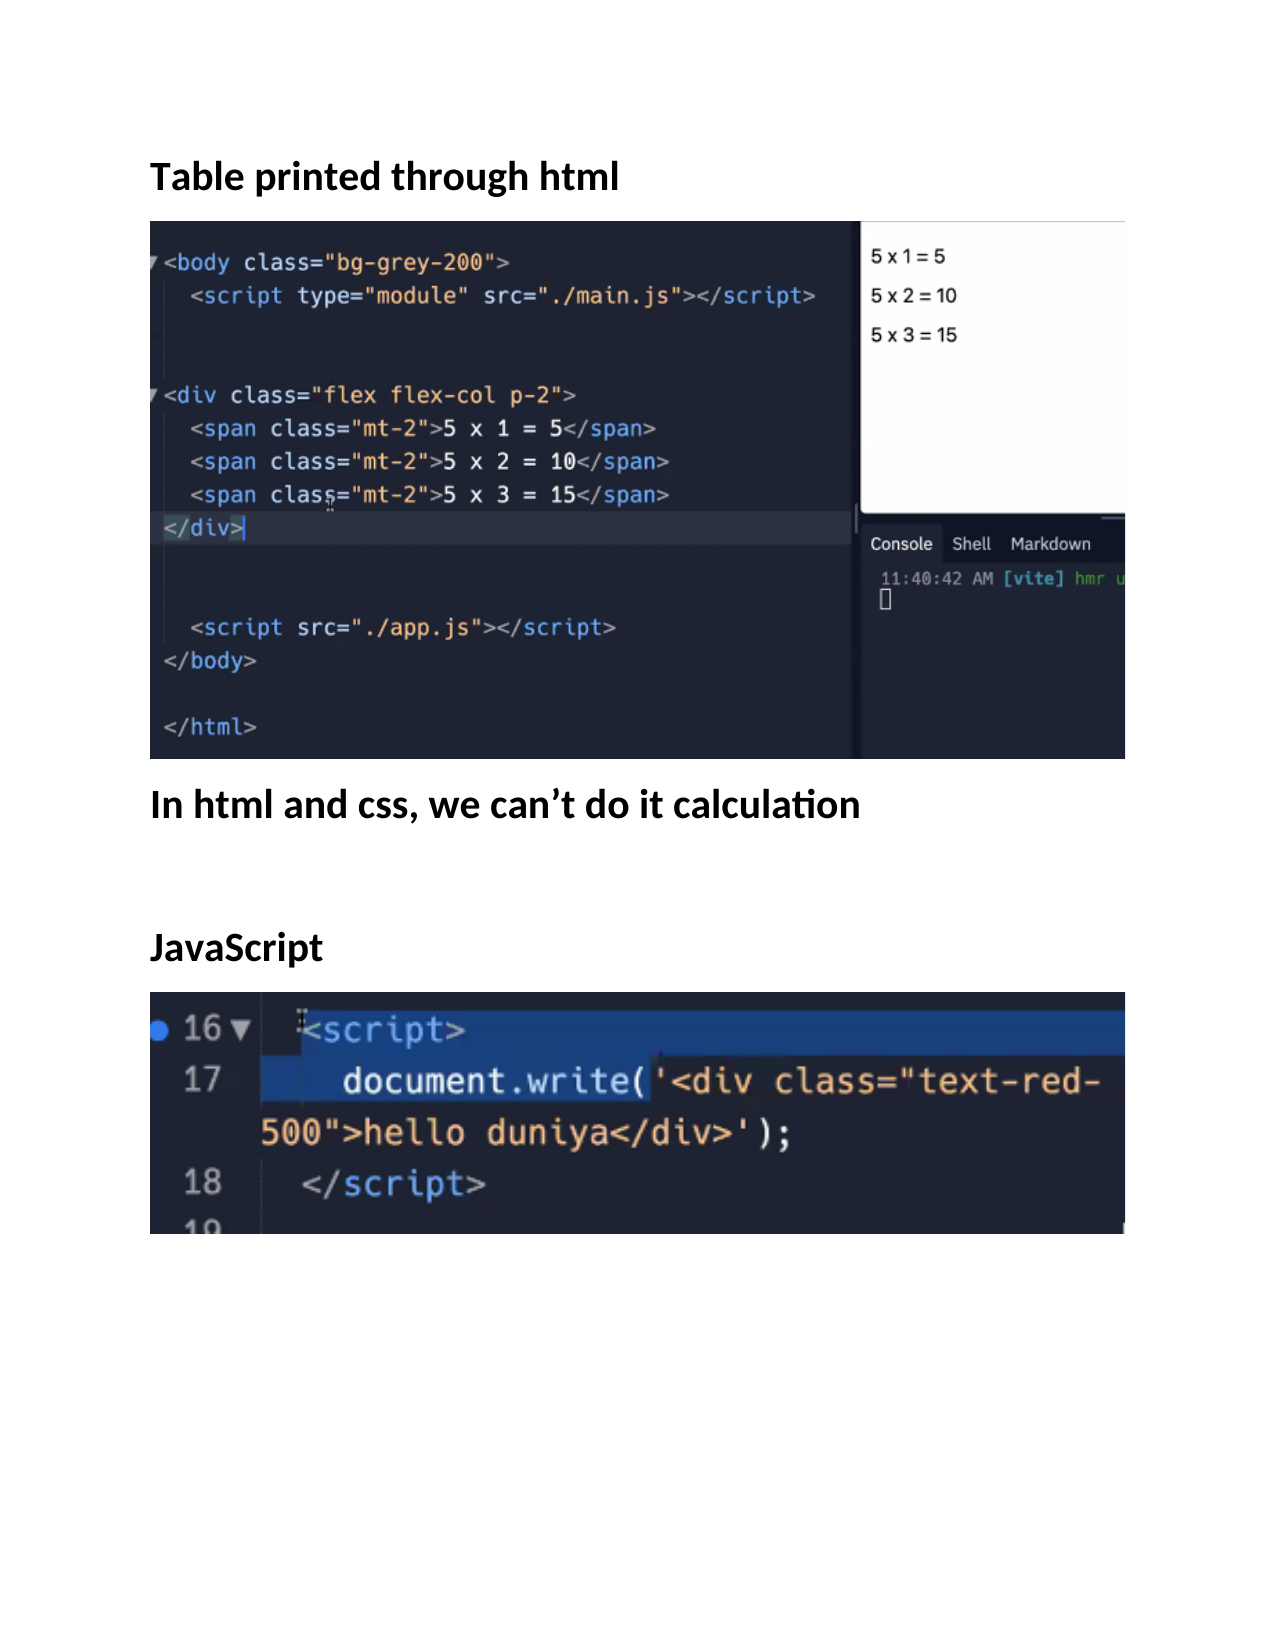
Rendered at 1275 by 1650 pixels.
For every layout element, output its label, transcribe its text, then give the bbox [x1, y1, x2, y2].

text Table printed through html [150, 150, 1125, 201]
picture [150, 221, 1125, 759]
picture [150, 992, 1125, 1234]
text JavaScript [150, 921, 1125, 972]
text In html and css, we can’t do it calculation [150, 778, 1125, 828]
